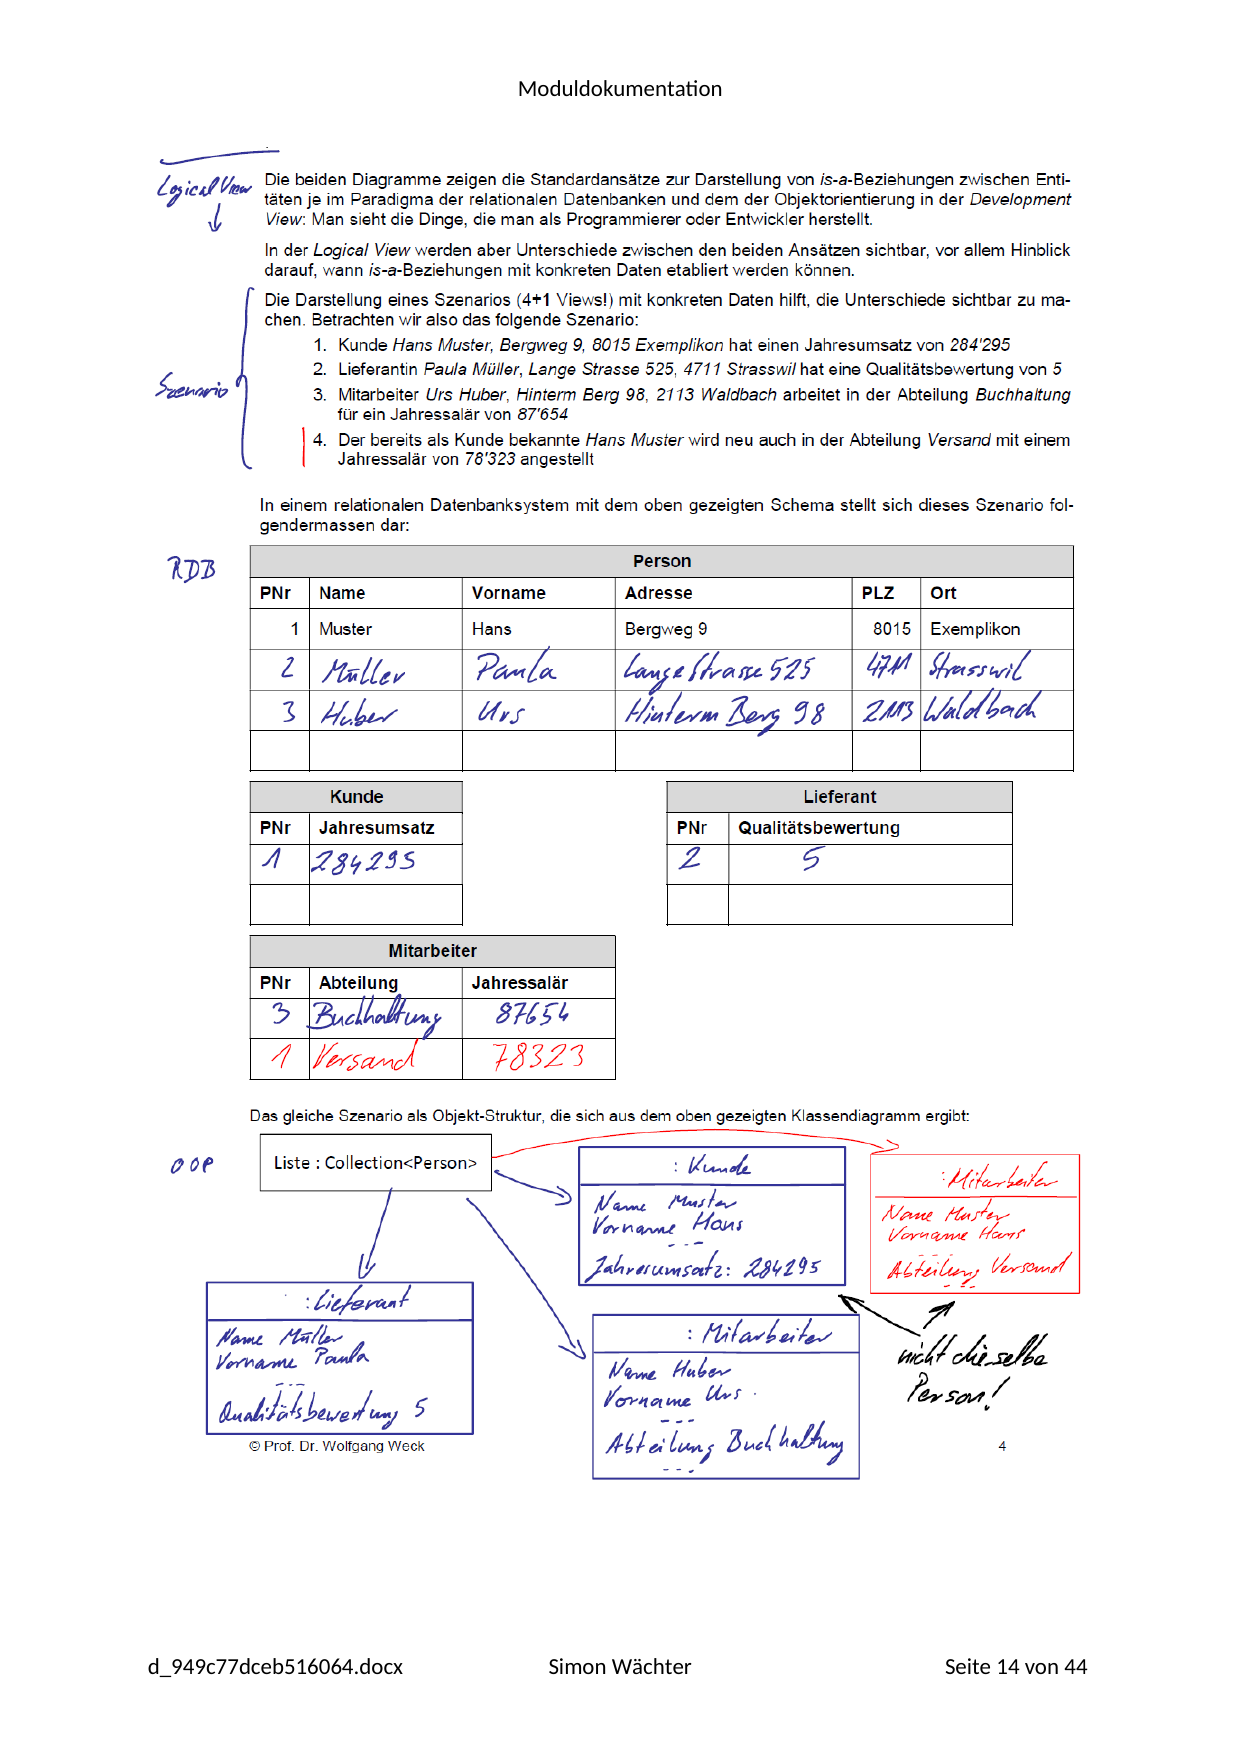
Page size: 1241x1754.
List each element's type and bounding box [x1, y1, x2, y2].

picture [147, 1104, 1093, 1486]
picture [147, 493, 1093, 1086]
picture [147, 147, 1093, 475]
